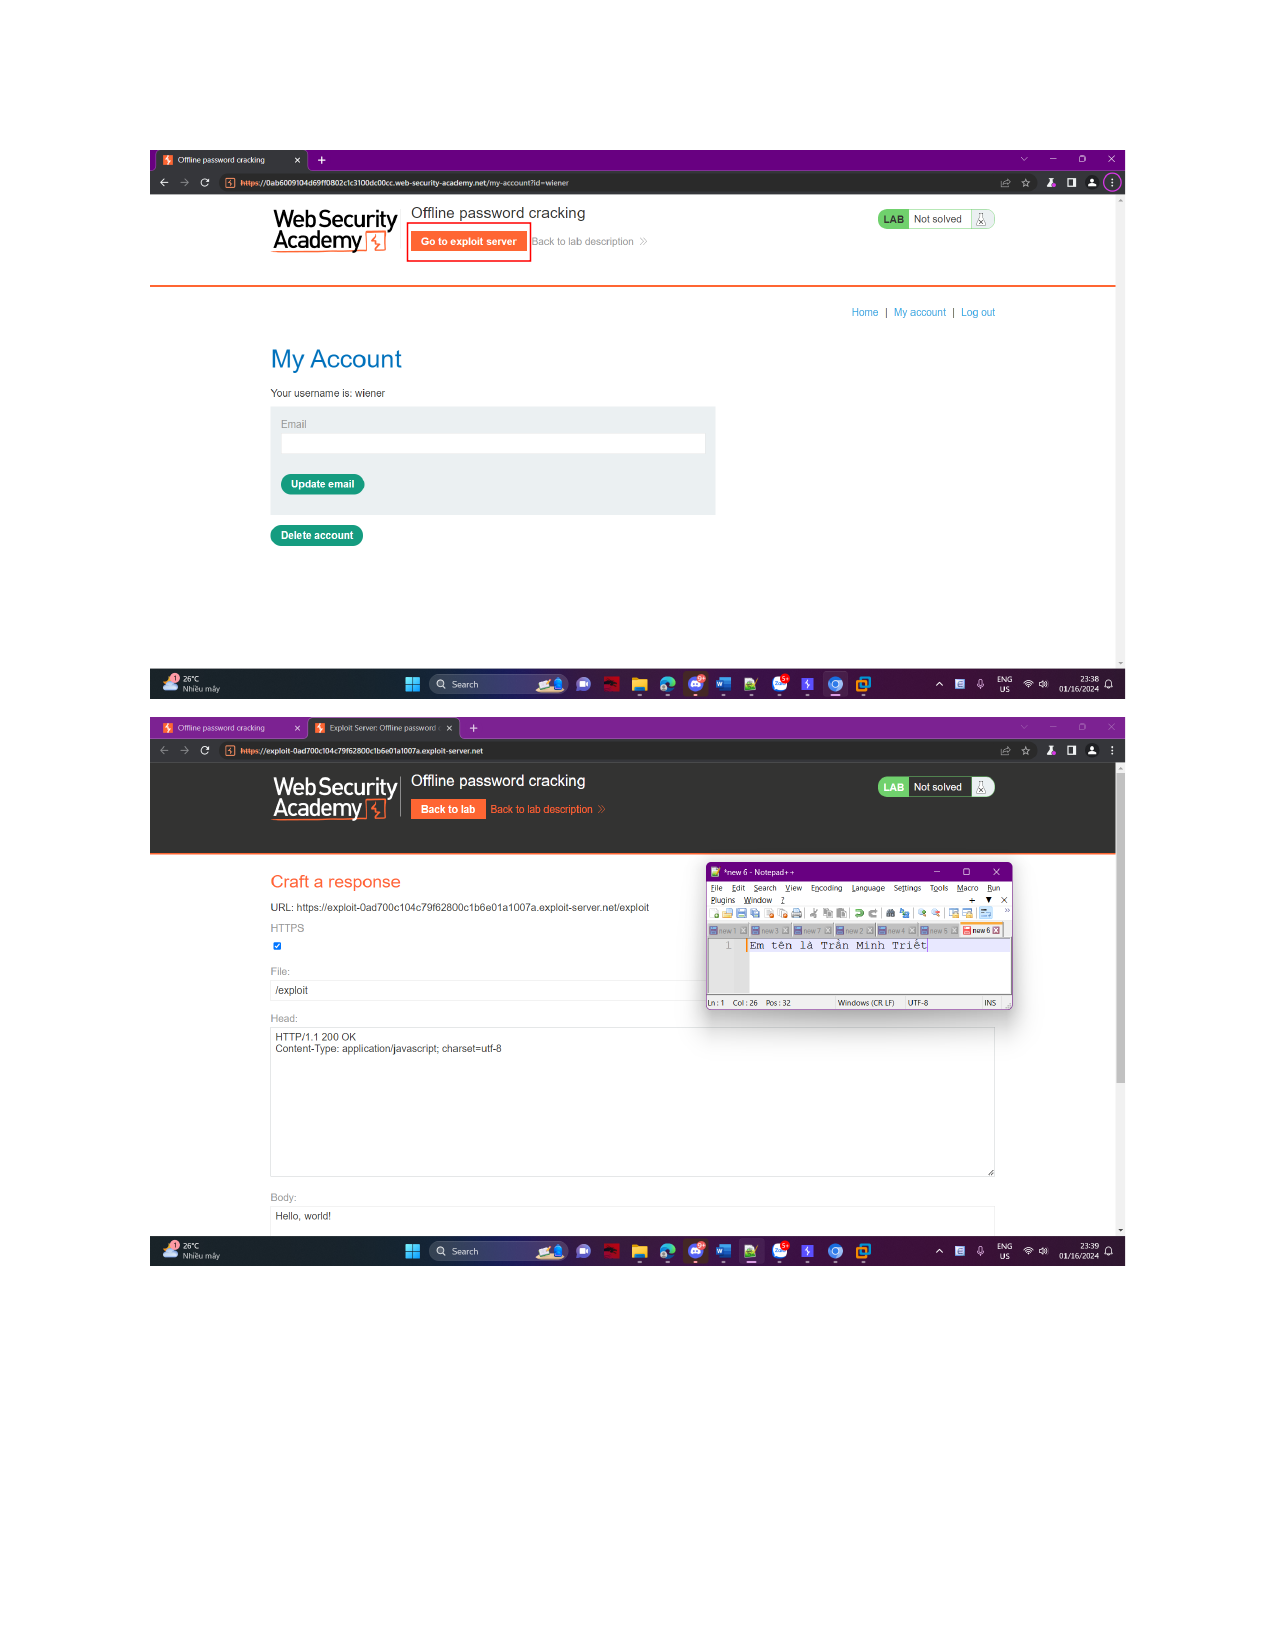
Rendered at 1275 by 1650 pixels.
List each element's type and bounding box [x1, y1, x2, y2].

picture [150, 150, 1125, 699]
picture [150, 717, 1125, 1266]
